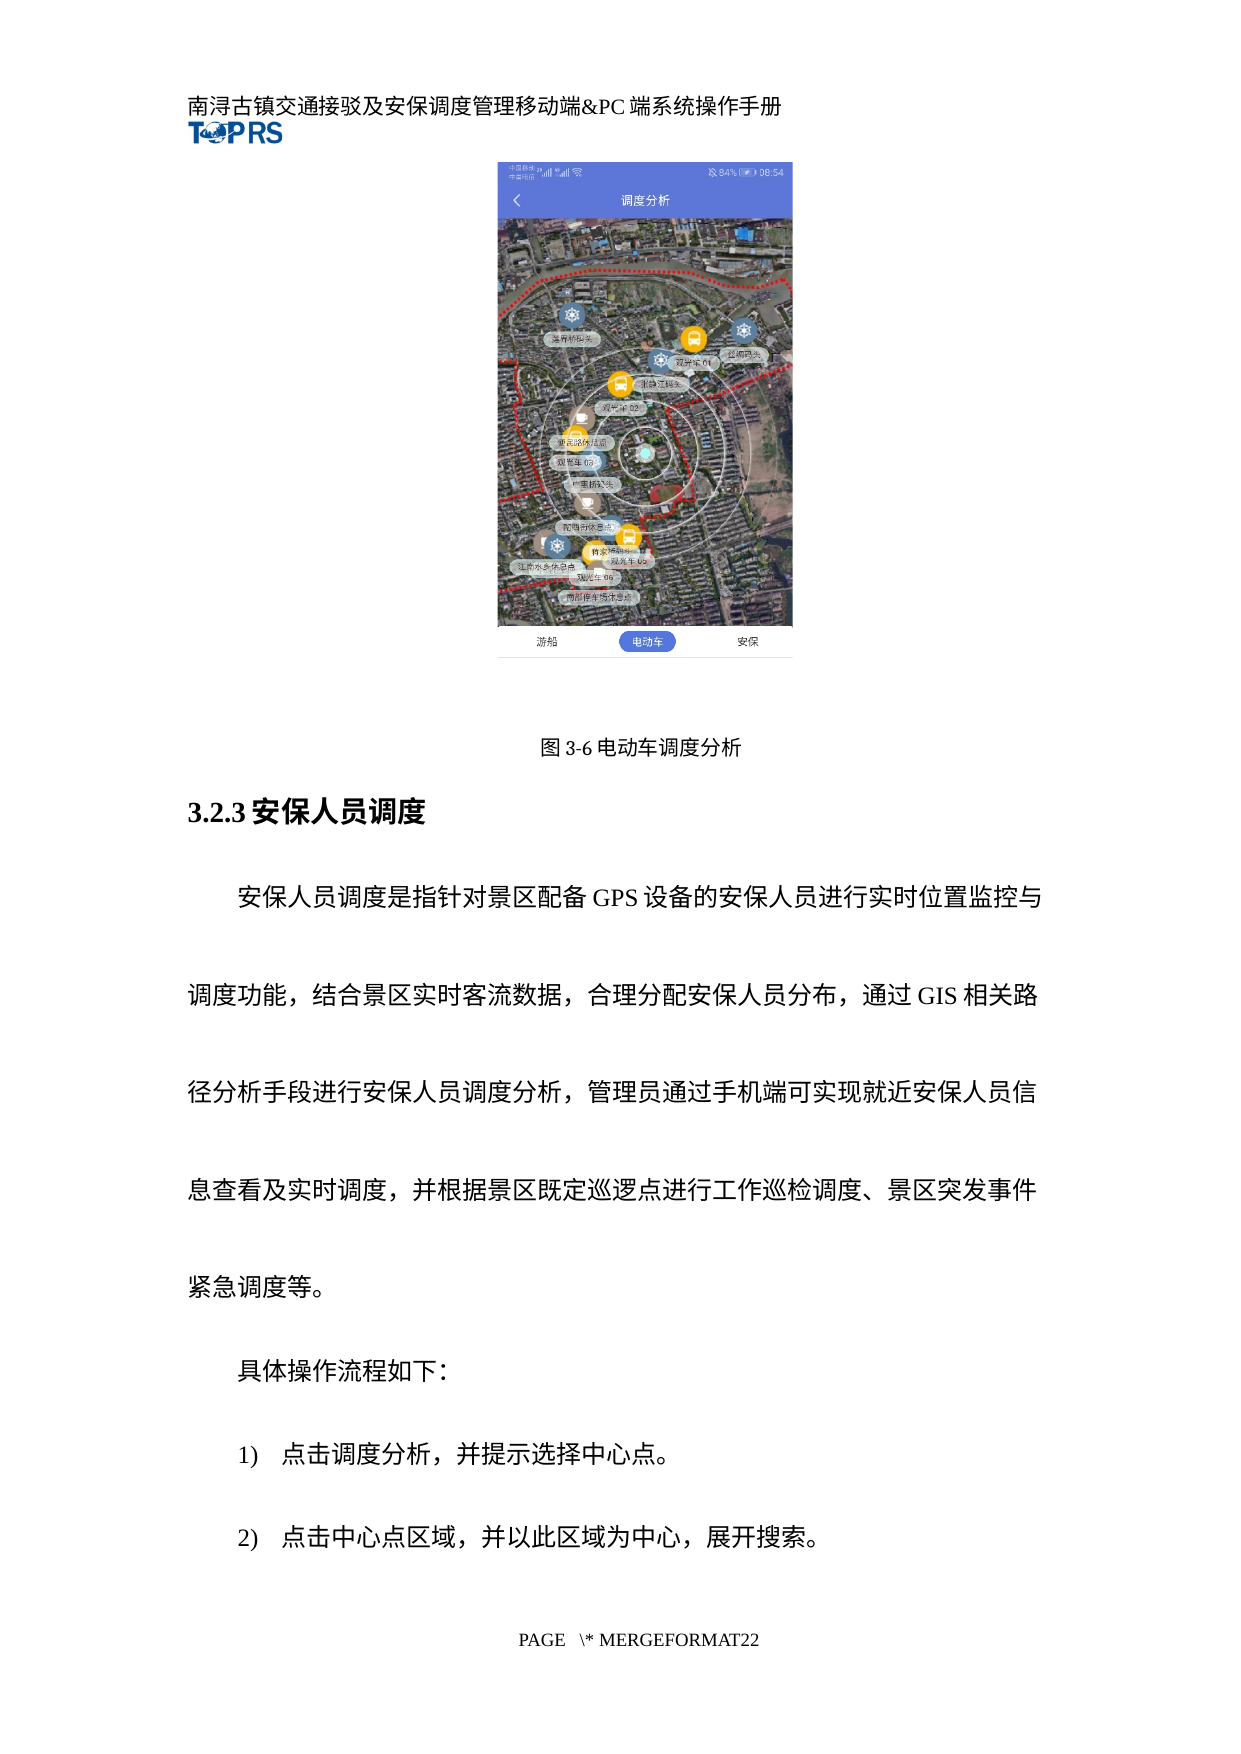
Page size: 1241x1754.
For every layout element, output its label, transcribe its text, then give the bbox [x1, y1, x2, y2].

picture [187, 120, 283, 144]
text 安保人员调度是指针对景区配备GPS设备的安保人员进行实时位置监控与调度功能，结合景区实时客流数据，合理分配安保人员分布，通过GIS相关路径分析手段进行安保人员调度分析，管理员通过手机端可实现就近安保人员信息查看及实时调度，并根据景区既定巡逻点进行工作巡检调度、景区突发事件紧急调度等。 [187, 863, 1053, 1318]
subtitle 3.2.3安保人员调度 [187, 777, 1053, 842]
text 具体操作流程如下： [187, 1337, 1053, 1402]
text 图 3-6电动车调度分析 [187, 730, 1053, 762]
picture [497, 162, 793, 688]
list 点击中心点区域，并以此区域为中心，展开搜索。 [237, 1503, 1053, 1568]
list 点击调度分析，并提示选择中心点。 [237, 1420, 1053, 1485]
